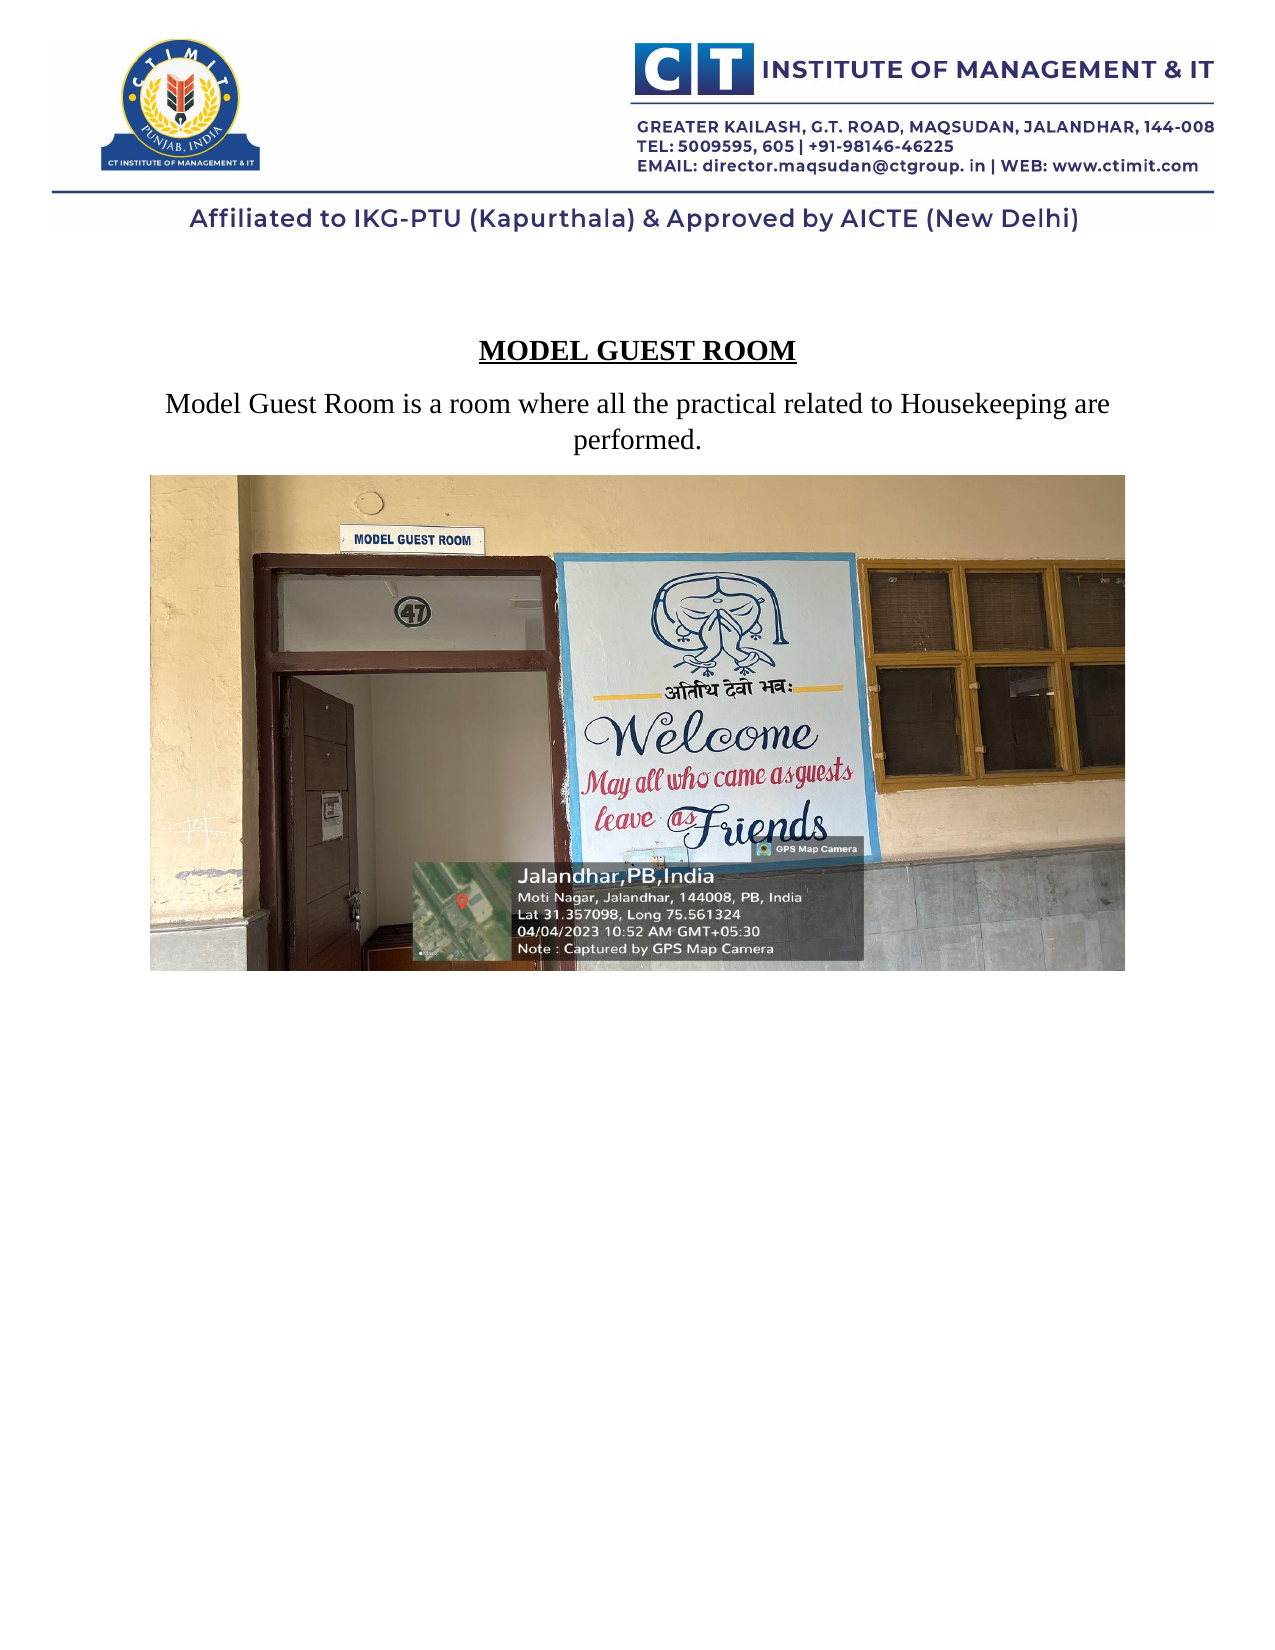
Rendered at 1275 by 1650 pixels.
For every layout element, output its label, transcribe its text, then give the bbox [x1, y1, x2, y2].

text MODEL GUEST ROOM [150, 333, 1125, 367]
picture [150, 475, 1125, 971]
picture [51, 39, 1214, 232]
text Model Guest Room is a room where all the practical related to Housekeeping are performed. [150, 386, 1125, 456]
